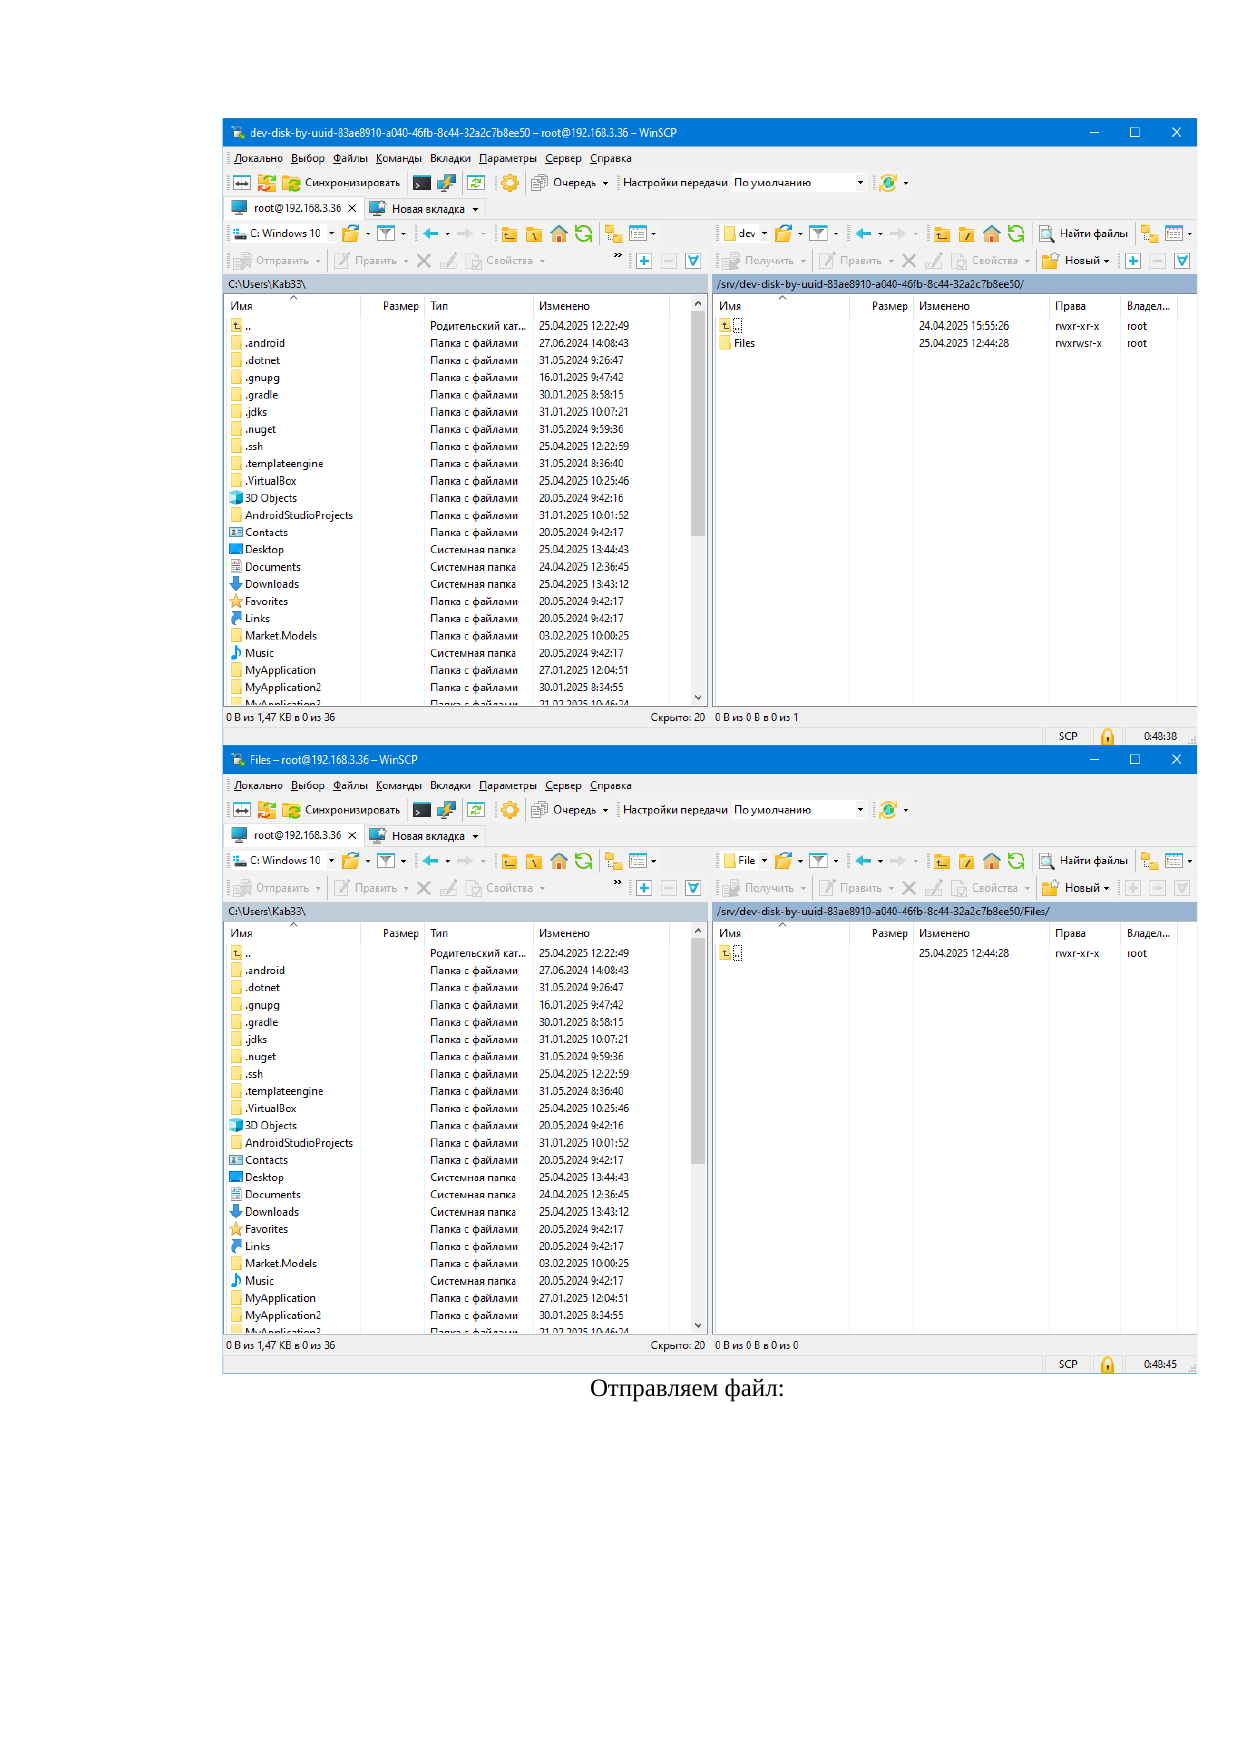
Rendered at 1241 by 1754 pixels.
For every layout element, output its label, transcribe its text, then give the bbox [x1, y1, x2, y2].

text Отправляем файл: [223, 1374, 1152, 1402]
picture [222, 118, 1198, 1374]
